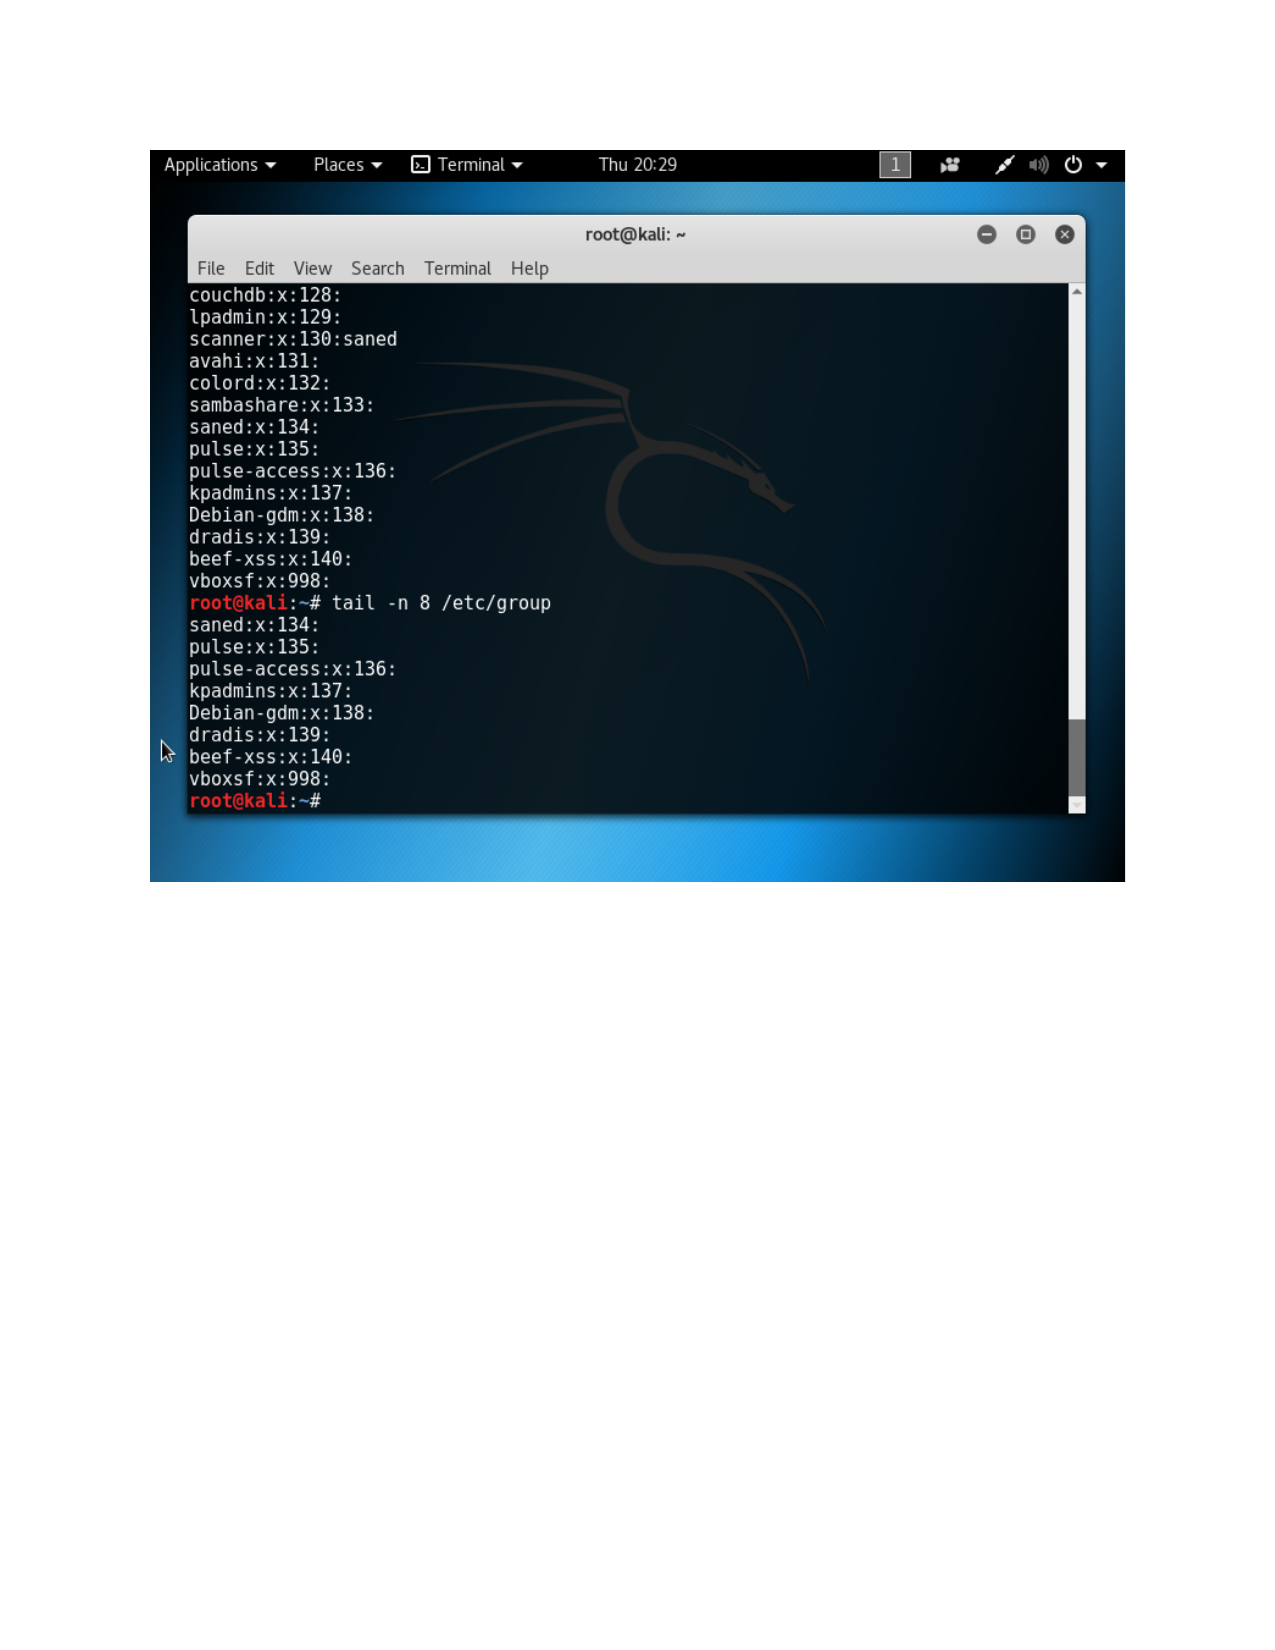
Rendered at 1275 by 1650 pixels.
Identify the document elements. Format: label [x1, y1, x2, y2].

picture [150, 150, 1125, 882]
